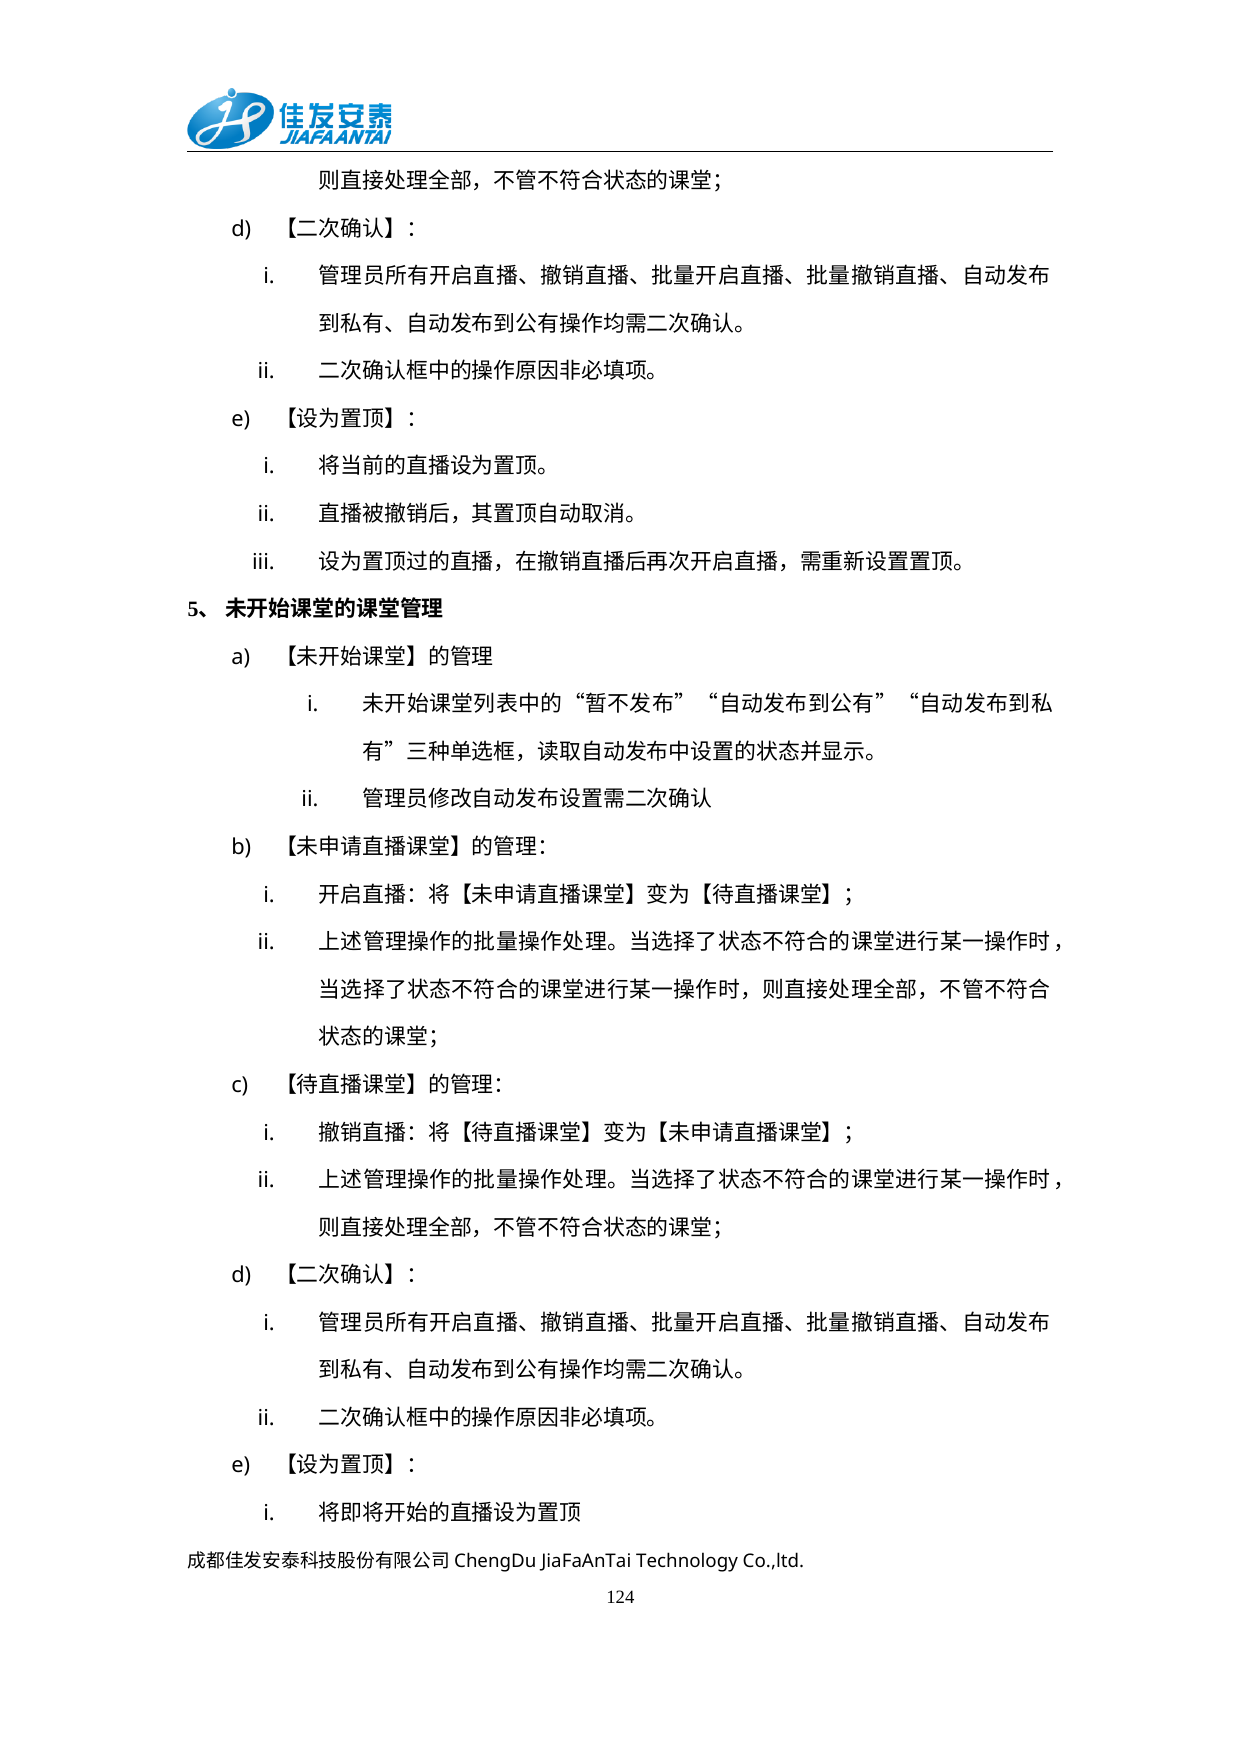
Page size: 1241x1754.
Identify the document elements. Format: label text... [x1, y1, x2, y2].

list 上述管理操作的批量操作处理。当选择了状态不符合的课堂进行某一操作时，当选择了状态不符合的课堂进行某一操作时，则直接处理全部，不管不符合状态的课堂； [275, 924, 1053, 1051]
list 二次确认框中的操作原因非必填项。 [275, 1400, 1053, 1432]
list 设为置顶过的直播，在撤销直播后再次开启直播，需重新设置置顶。 [275, 544, 1053, 575]
list 【待直播课堂】的管理： [231, 1067, 1053, 1099]
list 【二次确认】： [231, 1257, 1053, 1289]
list 未开始课堂的课堂管理 [187, 591, 1053, 623]
list 上述管理操作的批量操作处理。当选择了状态不符合的课堂进行某一操作时，则直接处理全部，不管不符合状态的课堂； [275, 1162, 1053, 1241]
list 【设为置顶】： [231, 401, 1053, 433]
list 将当前的直播设为置顶。 [275, 448, 1053, 480]
list 【设为置顶】： [231, 1447, 1053, 1479]
list 开启直播：将【未申请直播课堂】变为【待直播课堂】； [275, 877, 1053, 908]
list 直播被撤销后，其置顶自动取消。 [275, 496, 1053, 528]
list 将即将开始的直播设为置顶 [275, 1495, 1053, 1527]
list 管理员修改自动发布设置需二次确认 [318, 781, 1053, 813]
list 【二次确认】： [231, 211, 1053, 242]
list 二次确认框中的操作原因非必填项。 [275, 353, 1053, 385]
list 上述管理操作的批量操作处理。当选择了状态不符合的课堂进行某一操作时，则直接处理全部，不管不符合状态的课堂； [275, 163, 1053, 195]
list 【未申请直播课堂】的管理： [231, 829, 1053, 861]
list 管理员所有开启直播、撤销直播、批量开启直播、批量撤销直播、自动发布到私有、自动发布到公有操作均需二次确认。 [275, 258, 1053, 337]
picture [187, 88, 392, 149]
list 撤销直播：将【待直播课堂】变为【未申请直播课堂】； [275, 1114, 1053, 1146]
list 未开始课堂列表中的“暂不发布”“自动发布到公有”“自动发布到私有”三种单选框，读取自动发布中设置的状态并显示。 [318, 686, 1053, 766]
list 【未开始课堂】的管理 [231, 639, 1053, 671]
list 管理员所有开启直播、撤销直播、批量开启直播、批量撤销直播、自动发布到私有、自动发布到公有操作均需二次确认。 [275, 1305, 1053, 1384]
